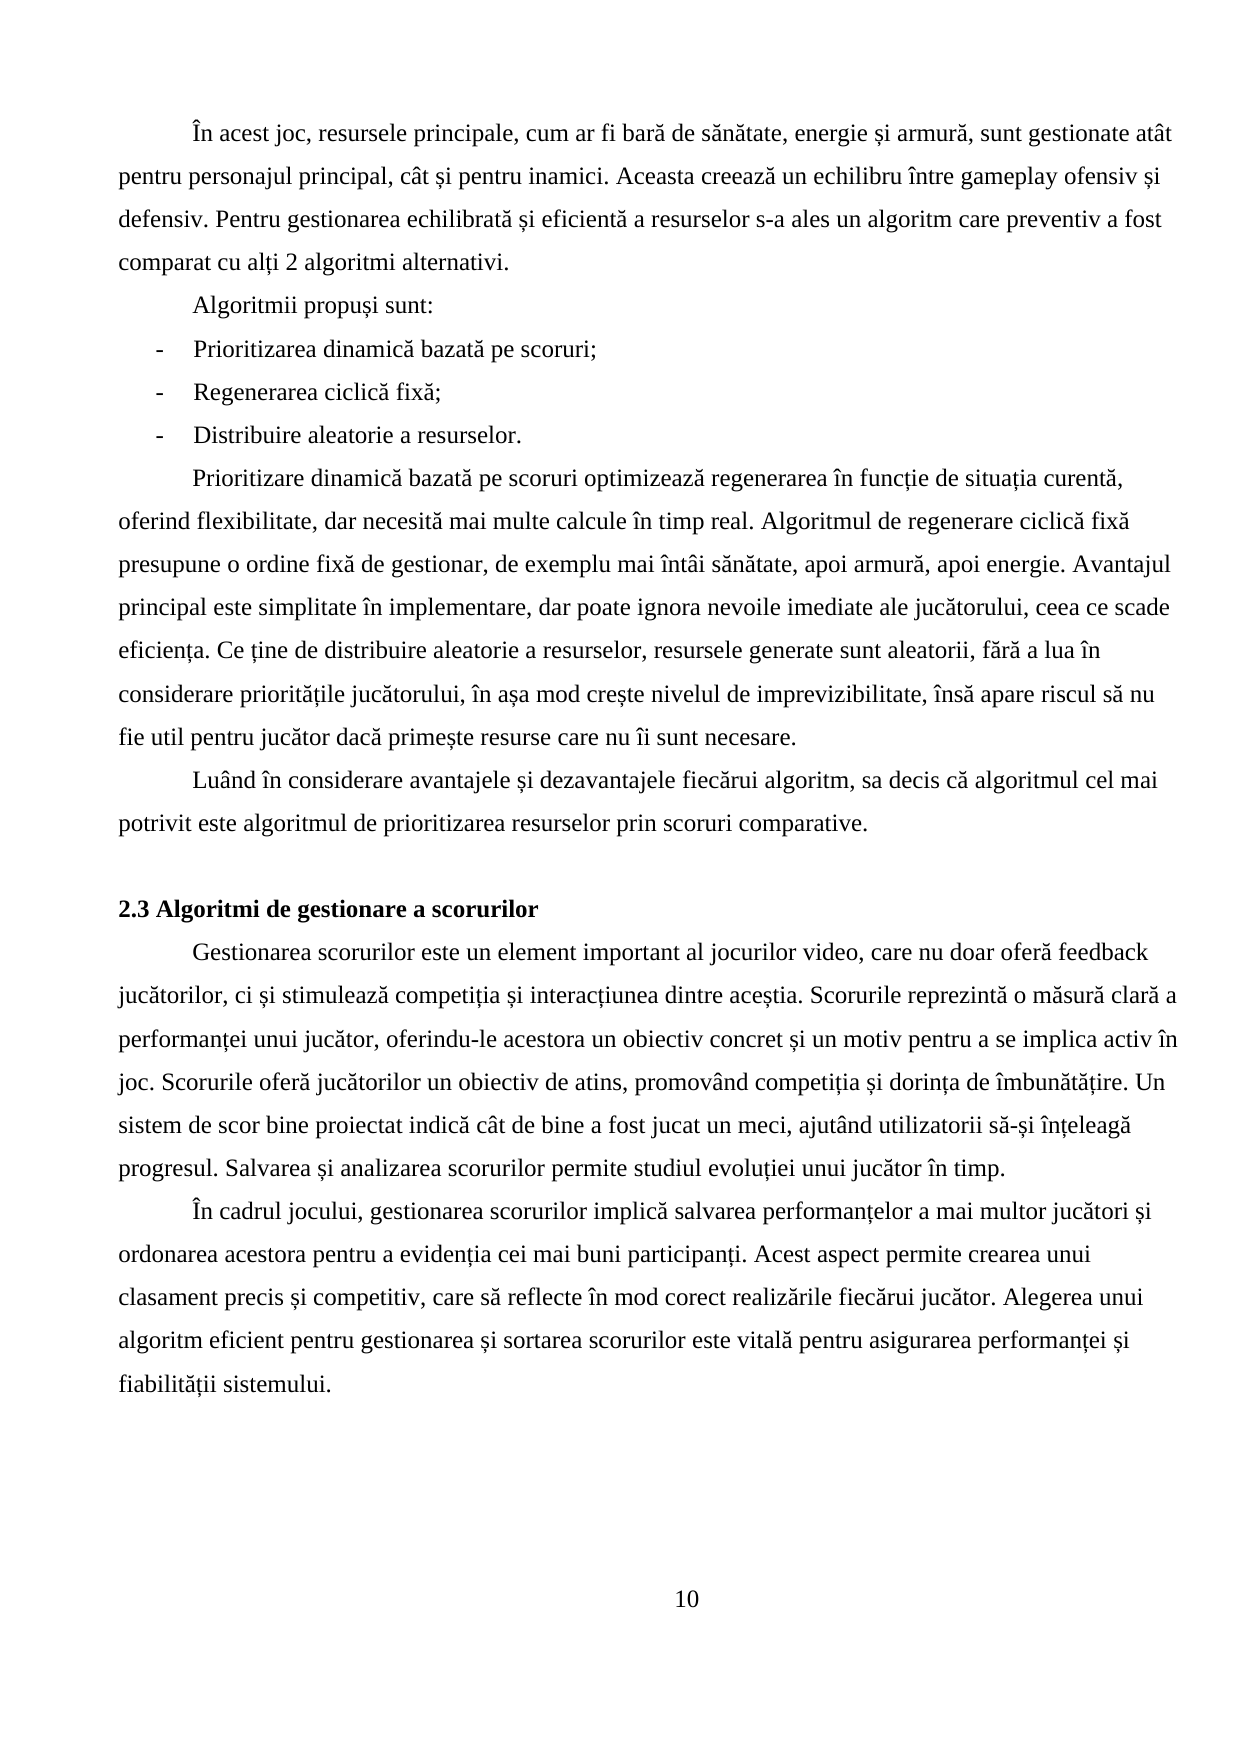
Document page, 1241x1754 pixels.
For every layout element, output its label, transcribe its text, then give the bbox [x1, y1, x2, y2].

text Algoritmii propuși sunt: [118, 291, 1181, 319]
list Prioritizarea dinamică bazată pe scoruri; [155, 334, 1181, 362]
text Prioritizare dinamică bazată pe scoruri optimizează regenerarea în funcție de situația curentă, oferind flexibilitate, dar necesită mai multe calcule în timp real. Algoritmul de regenerare ciclică fixă presupune o ordine fixă de gestionar, de exemplu mai întâi sănătate, apoi armură, apoi energie. Avantajul principal este simplitate în implementare, dar poate ignora nevoile imediate ale jucătorului, ceea ce scade eficiența. Ce ține de distribuire aleatorie a resurselor, resursele generate sunt aleatorii, fără a lua în considerare prioritățile jucătorului, în așa mod crește nivelul de imprevizibilitate, însă apare riscul să nu fie util pentru jucător dacă primește resurse care nu îi sunt necesare. [118, 463, 1181, 751]
text Luând în considerare avantajele și dezavantajele fiecărui algoritm, sa decis că algoritmul cel mai potrivit este algoritmul de prioritizarea resurselor prin scoruri comparative. [118, 765, 1181, 837]
text În cadrul jocului, gestionarea scorurilor implică salvarea performanțelor a mai multor jucători și ordonarea acestora pentru a evidenția cei mai buni participanți. Acest aspect permite crearea unui clasament precis și competitiv, care să reflecte în mod corect realizările fiecărui jucător. Alegerea unui algoritm eficient pentru gestionarea și sortarea scorurilor este vitală pentru asigurarea performanței și fiabilității sistemului. [118, 1196, 1181, 1397]
list Distribuire aleatorie a resurselor. [155, 420, 1181, 449]
text Gestionarea scorurilor este un element important al jocurilor video, care nu doar oferă feedback jucătorilor, ci și stimulează competiția și interacțiunea dintre aceștia. Scorurile reprezintă o măsură clară a performanței unui jucător, oferindu-le acestora un obiectiv concret și un motiv pentru a se implica activ în joc. Scorurile oferă jucătorilor un obiectiv de atins, promovând competiția și dorința de îmbunătățire. Un sistem de scor bine proiectat indică cât de bine a fost jucat un meci, ajutând utilizatorii să-și înțeleagă progresul. Salvarea și analizarea scorurilor permite studiul evoluției unui jucător în timp. [118, 937, 1181, 1182]
text 2.3 Algoritmi de gestionare a scorurilor [118, 894, 1181, 923]
list Regenerarea ciclică fixă; [155, 377, 1181, 406]
text 10 [118, 1584, 1181, 1613]
text În acest joc, resursele principale, cum ar fi bară de sănătate, energie și armură, sunt gestionate atât pentru personajul principal, cât și pentru inamici. Aceasta creează un echilibru între gameplay ofensiv și defensiv. Pentru gestionarea echilibrată și eficientă a resurselor s-a ales un algoritm care preventiv a fost comparat cu alți 2 algoritmi alternativi. [118, 118, 1181, 276]
